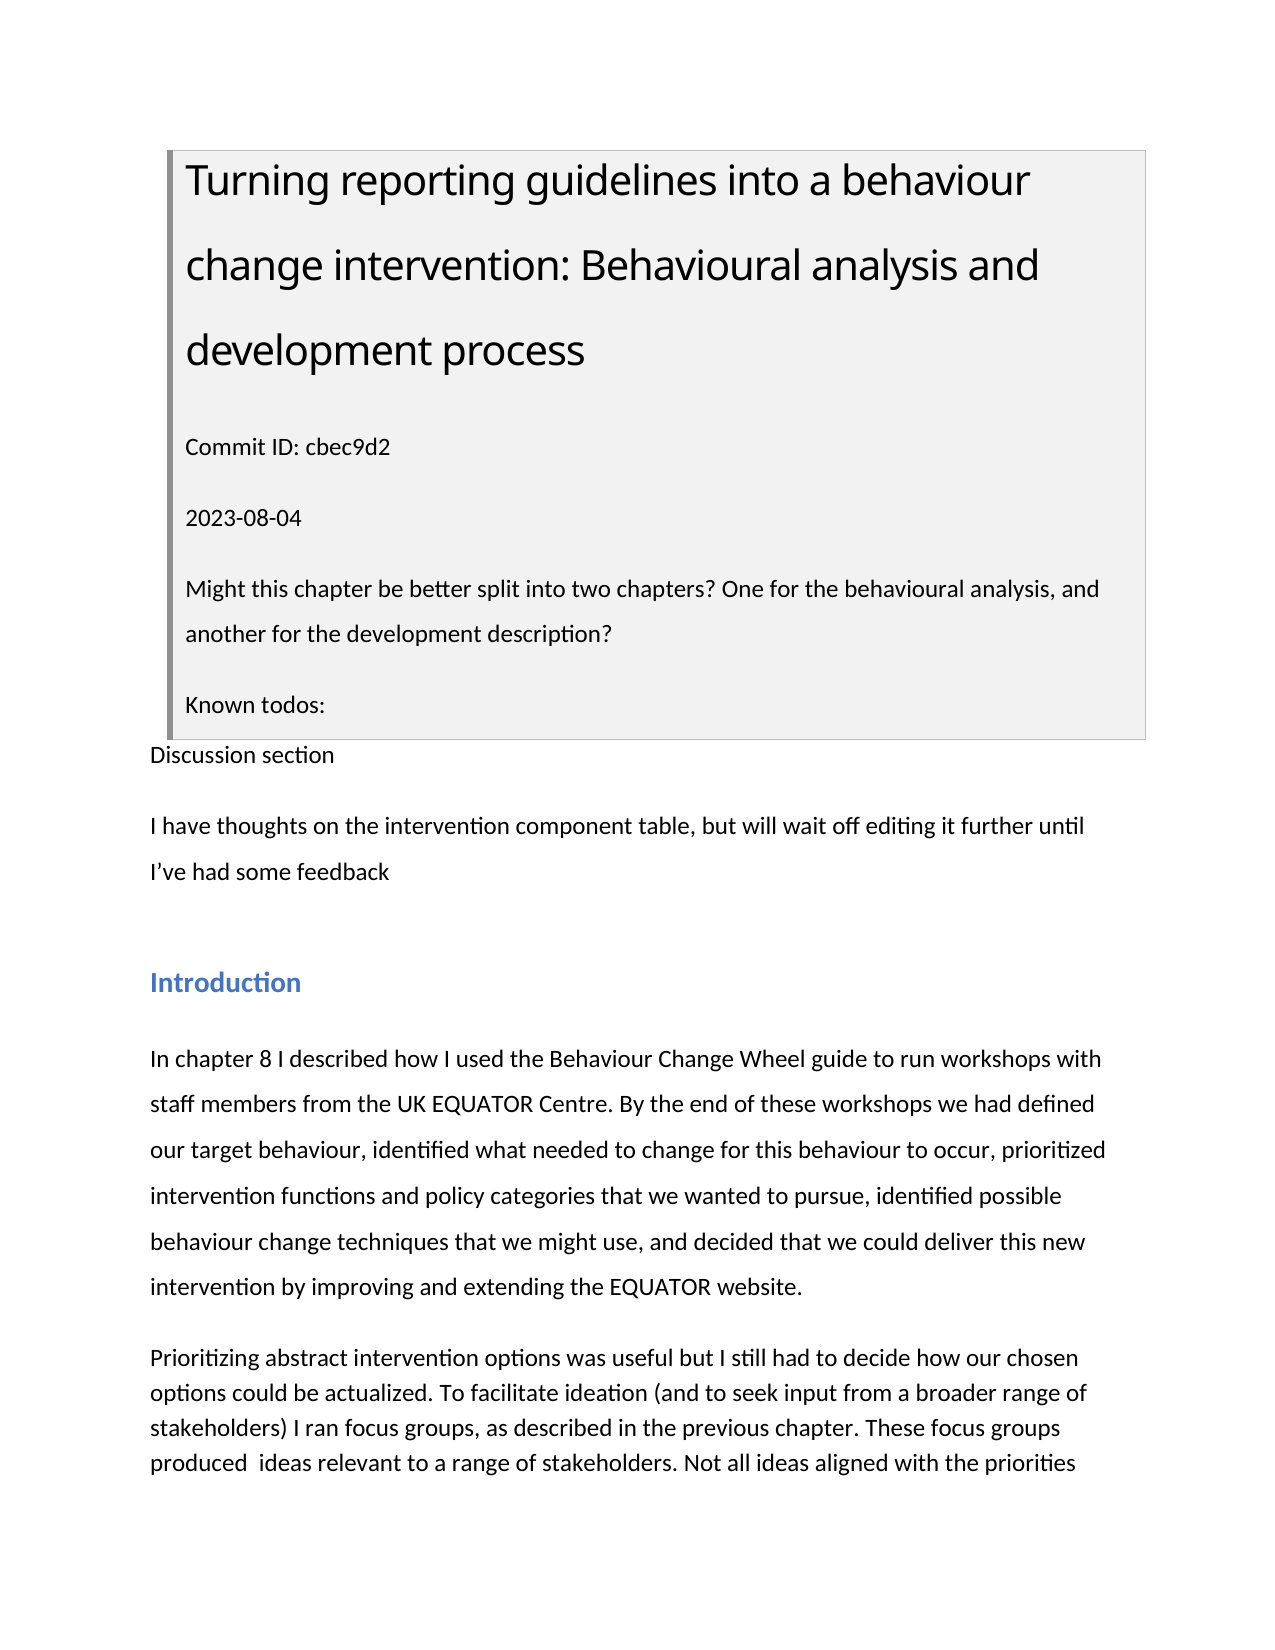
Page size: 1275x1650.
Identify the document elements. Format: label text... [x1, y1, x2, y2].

subtitle Introduction [150, 964, 1125, 1000]
title Turning reporting guidelines into a behaviour change intervention: Behavioural analysis and development process [185, 151, 1145, 378]
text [150, 1342, 1125, 1478]
table_header Might this chapter be better split into two chapters? One for the behavioural analysis, and another for the development description? Known todos: Discussion section I have thoughts on the intervention component table, but will wait off editing it further until I’ve had some feedback [173, 151, 1145, 739]
